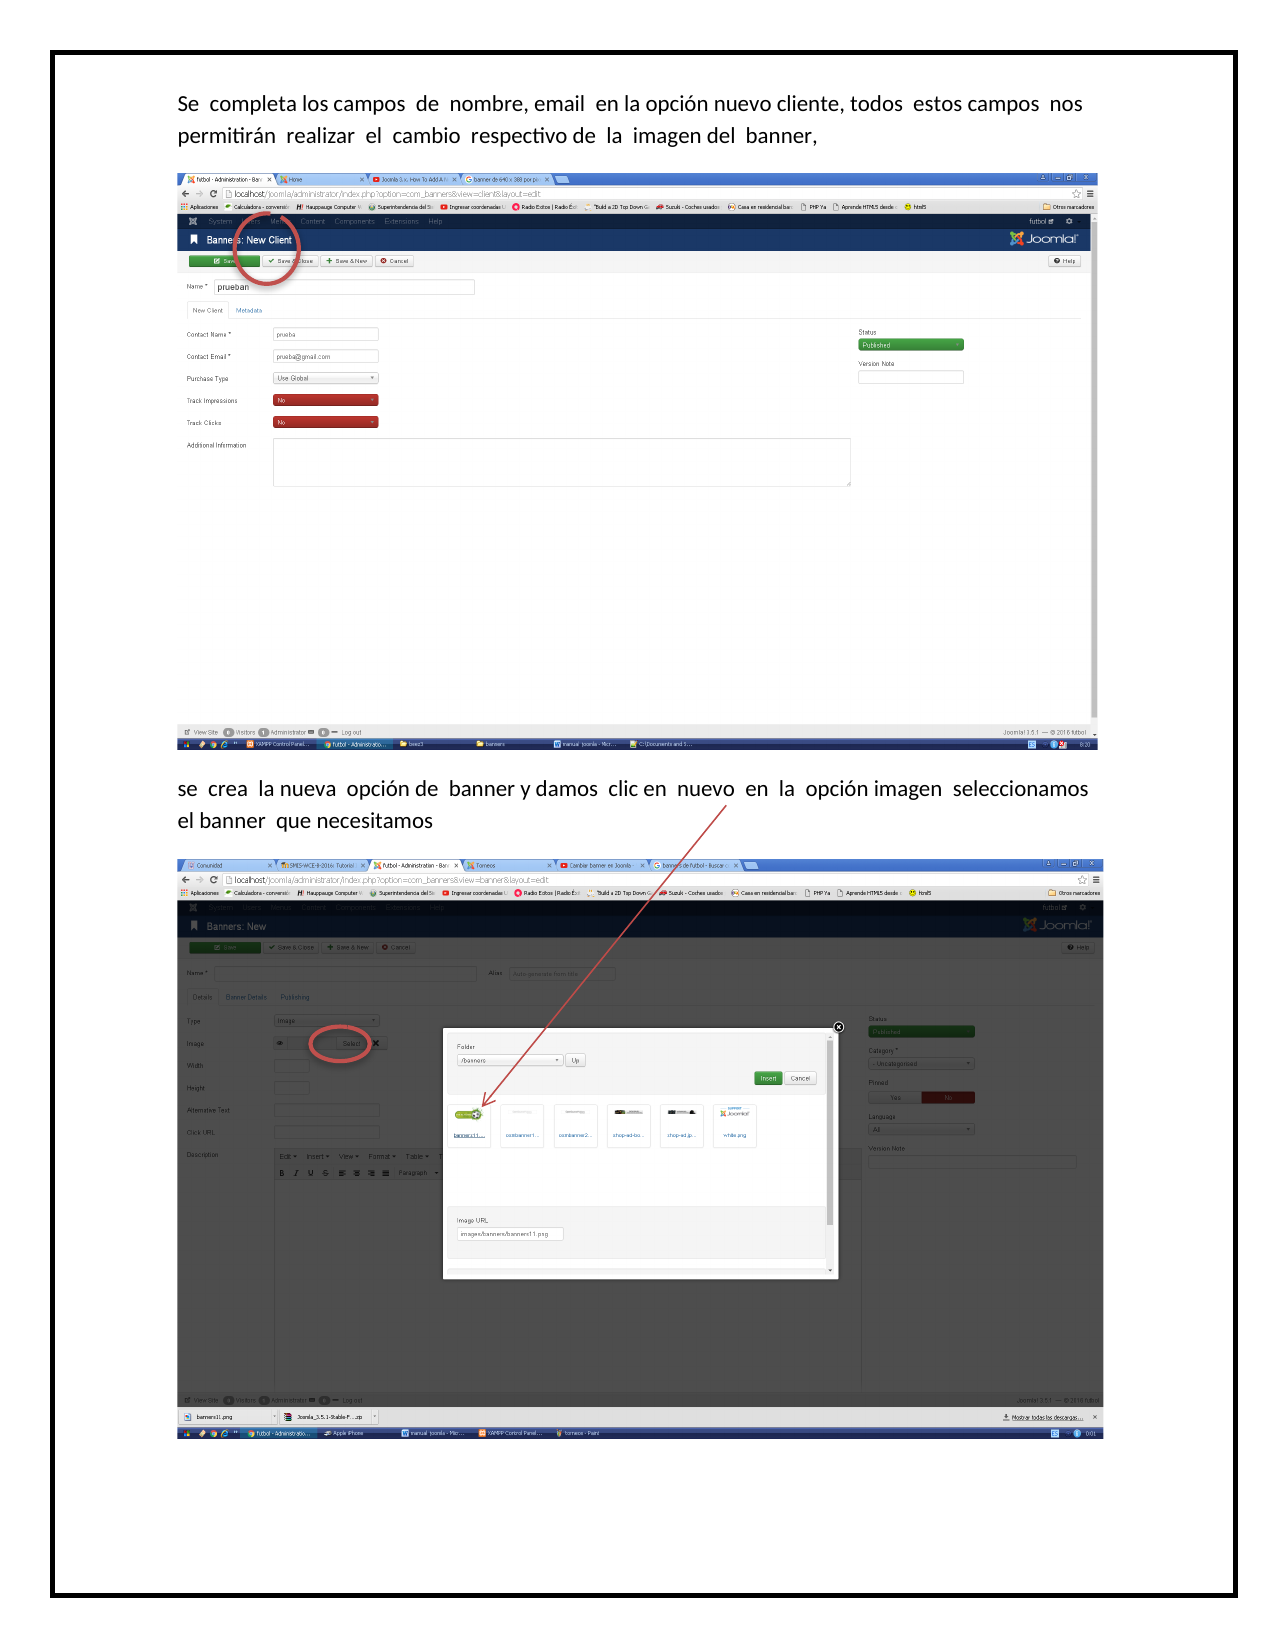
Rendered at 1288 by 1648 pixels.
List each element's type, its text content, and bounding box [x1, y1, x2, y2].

text Se completa los campos de nombre, email en la opción nuevo cliente, todos estos campos nos permitirán realizar el cambio respectivo de la imagen del banner, [177, 89, 1110, 149]
picture [177, 173, 1098, 750]
text se crea la nueva opción de banner y damos clic en nuevo en la opción imagen seleccionamos el banner que necesitamos [177, 774, 1110, 834]
picture [177, 859, 1104, 1439]
